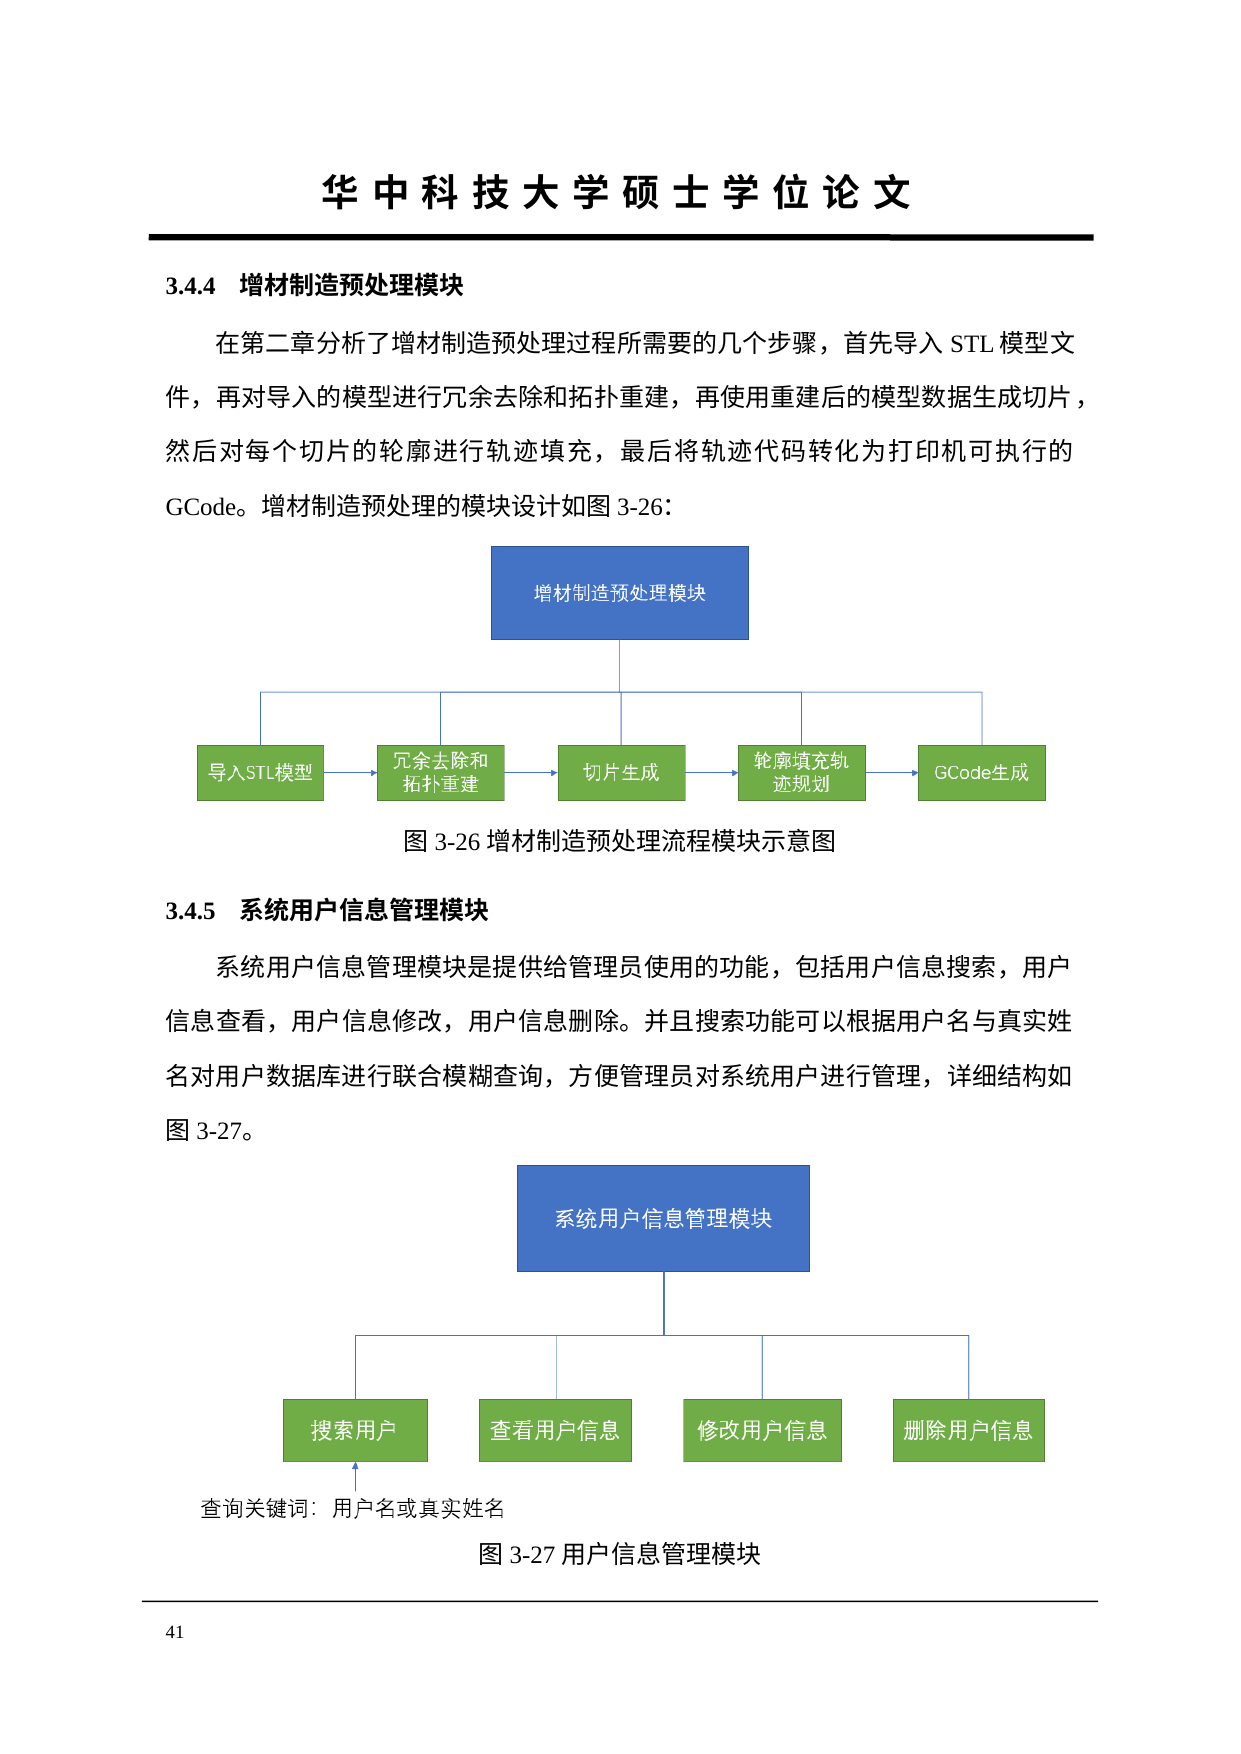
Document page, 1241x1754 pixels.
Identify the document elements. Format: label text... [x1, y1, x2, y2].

subtitle 系统用户信息管理模块 [165, 890, 1075, 926]
picture [188, 540, 1052, 807]
picture [194, 1165, 1046, 1521]
subtitle 增材制造预处理模块 [165, 266, 1075, 302]
